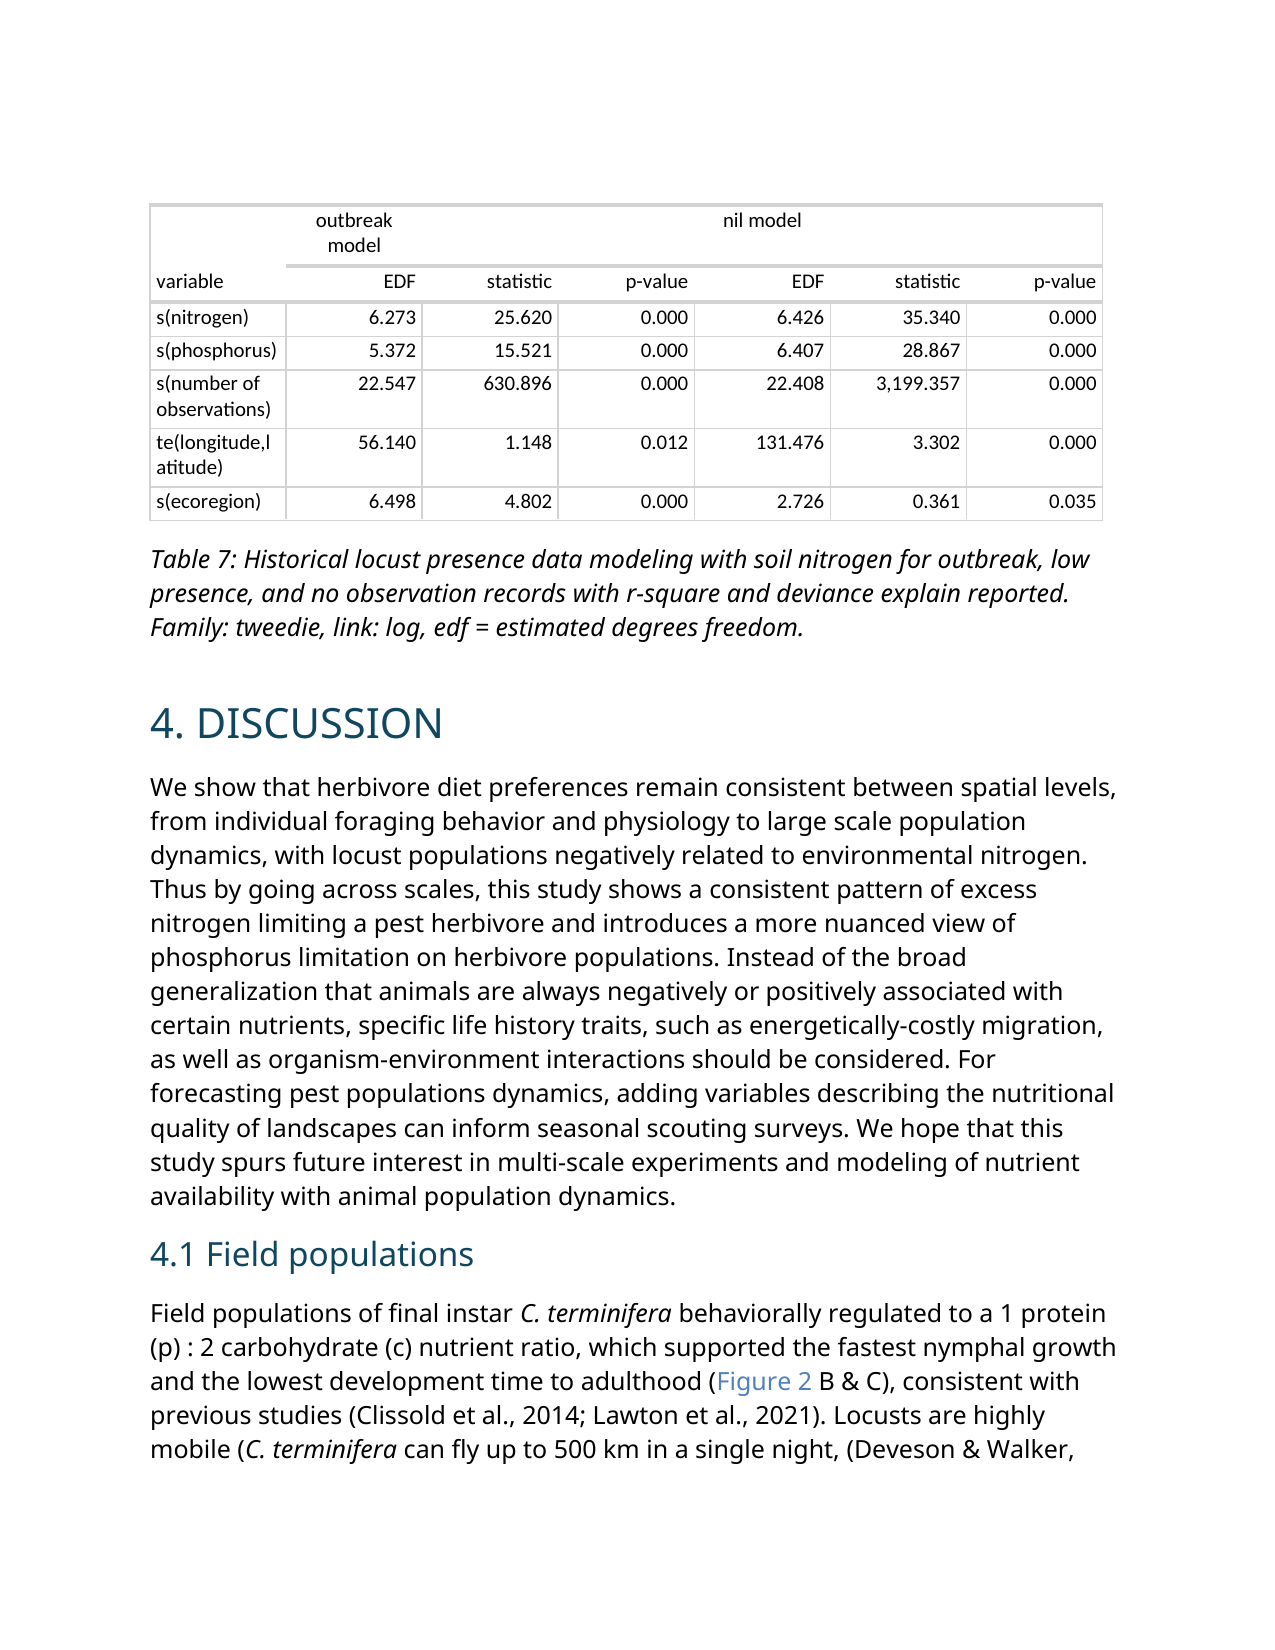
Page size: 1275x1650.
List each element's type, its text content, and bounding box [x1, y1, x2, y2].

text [150, 1295, 1125, 1466]
text We show that herbivore diet preferences remain consistent between spatial levels, from individual foraging behavior and physiology to large scale population dynamics, with locust populations negatively related to environmental nitrogen. Thus by going across scales, this study shows a consistent pattern of excess nitrogen limiting a pest herbivore and introduces a more nuanced view of phosphorus limitation on herbivore populations. Instead of the broad generalization that animals are always negatively or positively associated with certain nutrients, specific life history traits, such as energetically-costly migration, as well as organism-environment interactions should be considered. For forecasting pest populations dynamics, adding variables describing the nutritional quality of landscapes can inform seasonal scouting surveys. We hope that this study spurs future interest in multi-scale experiments and modeling of nutrient availability with animal population dynamics. [150, 769, 1125, 1212]
table_header Table 7: Historical locust presence data modeling with soil nitrogen for outbreak, low presence, and no observation records with r-square and deviance explain reported. Family: tweedie, link: log, edf = estimated degrees freedom. [139, 203, 1114, 657]
subtitle 4.1 Field populations [150, 1231, 1125, 1277]
subtitle 4. DISCUSSION [150, 694, 1125, 751]
